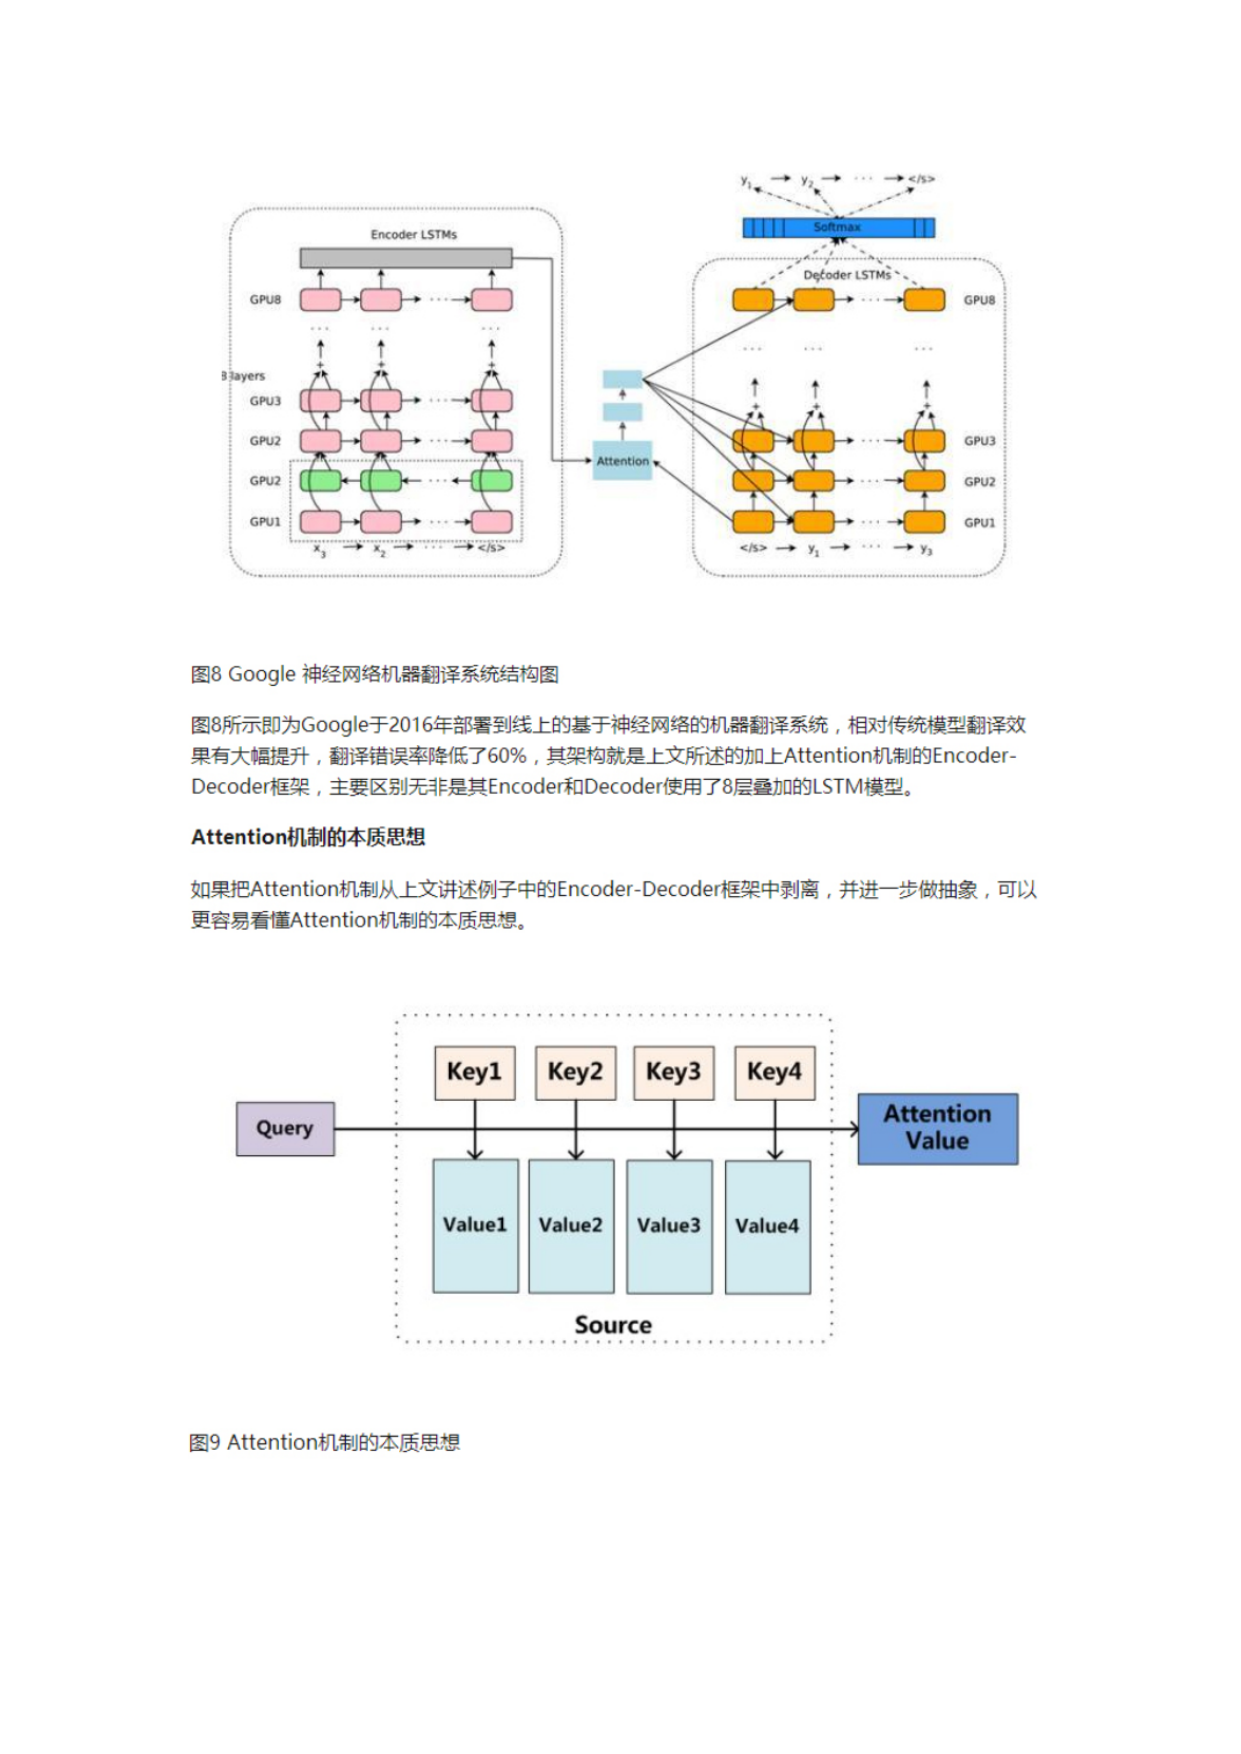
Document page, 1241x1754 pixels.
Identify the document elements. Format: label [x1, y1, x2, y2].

picture [187, 162, 1053, 950]
picture [187, 974, 1053, 1465]
